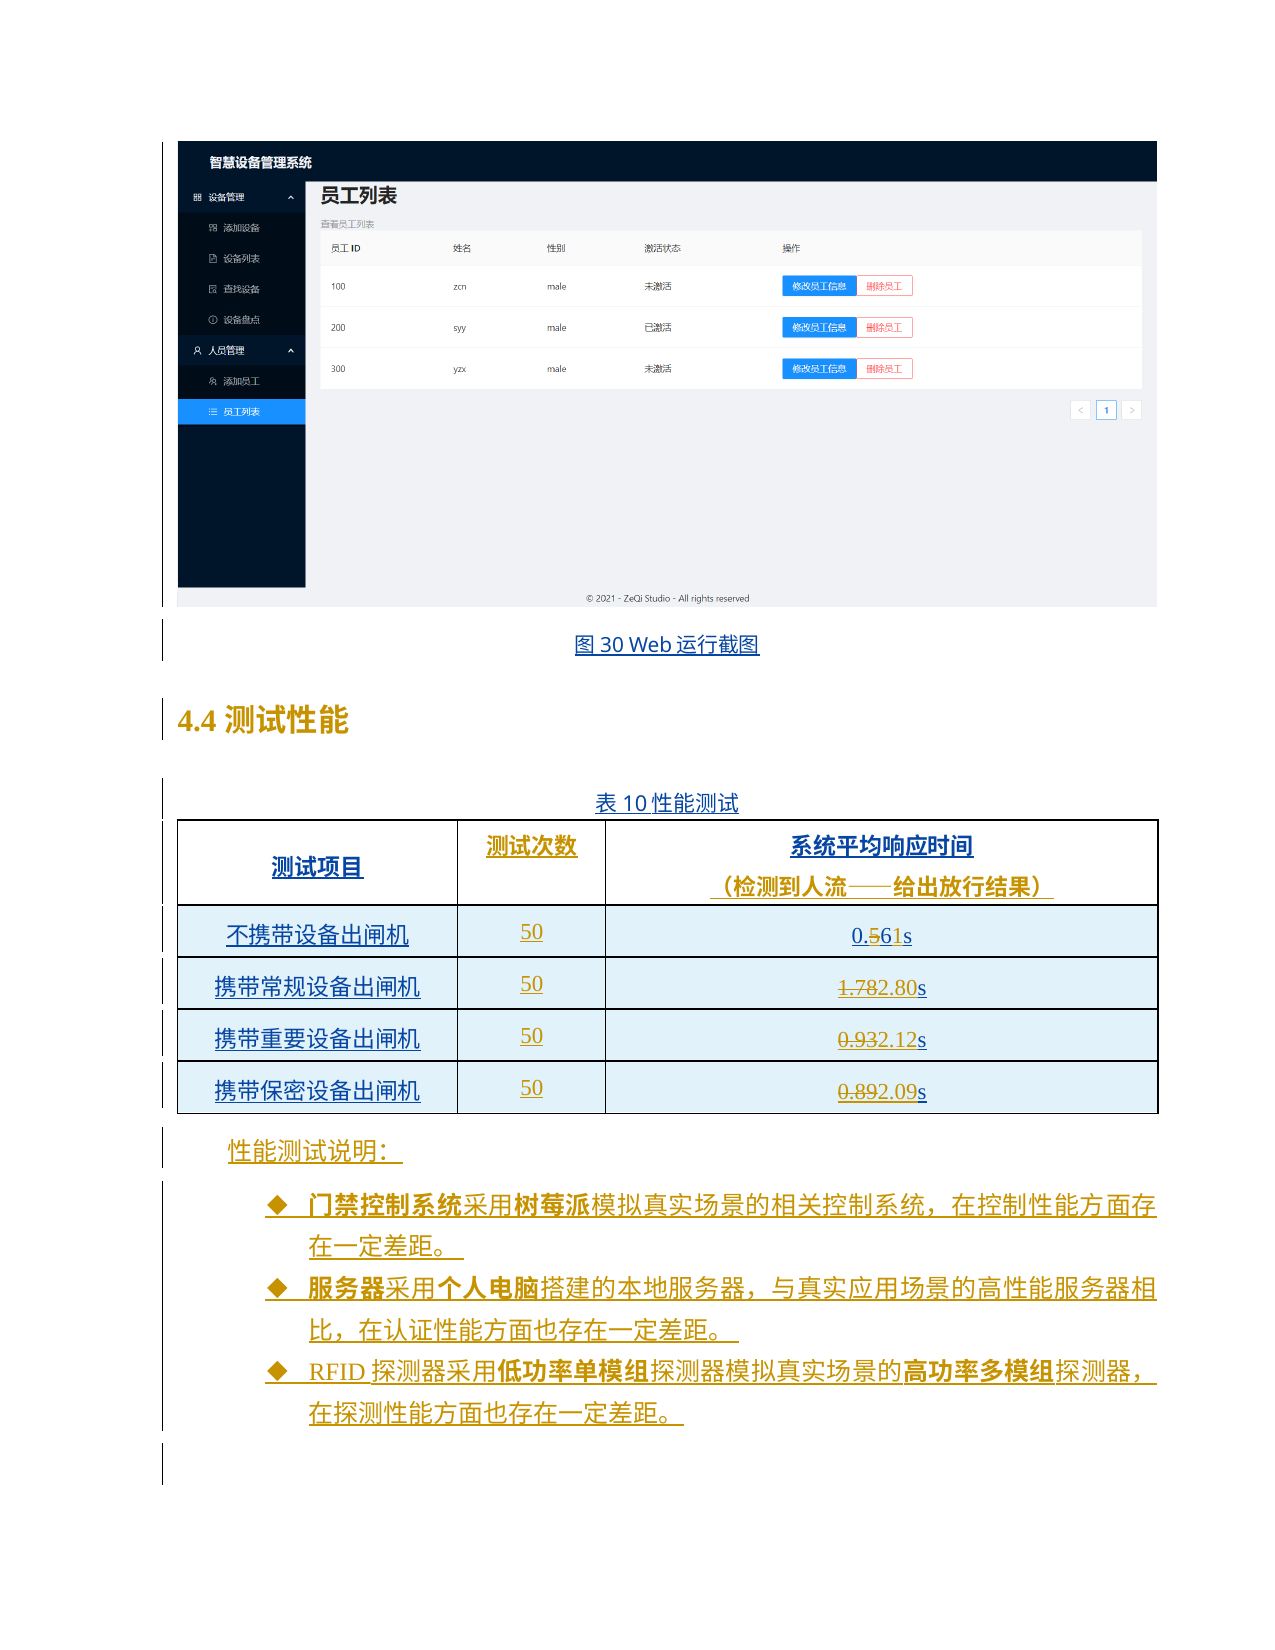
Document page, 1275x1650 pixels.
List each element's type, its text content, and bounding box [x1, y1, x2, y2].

picture [177, 141, 1157, 607]
table_header [178, 821, 457, 904]
table_header [606, 821, 1157, 904]
subtitle 4.4 测试性能 [177, 698, 1157, 740]
table_header [458, 821, 605, 904]
